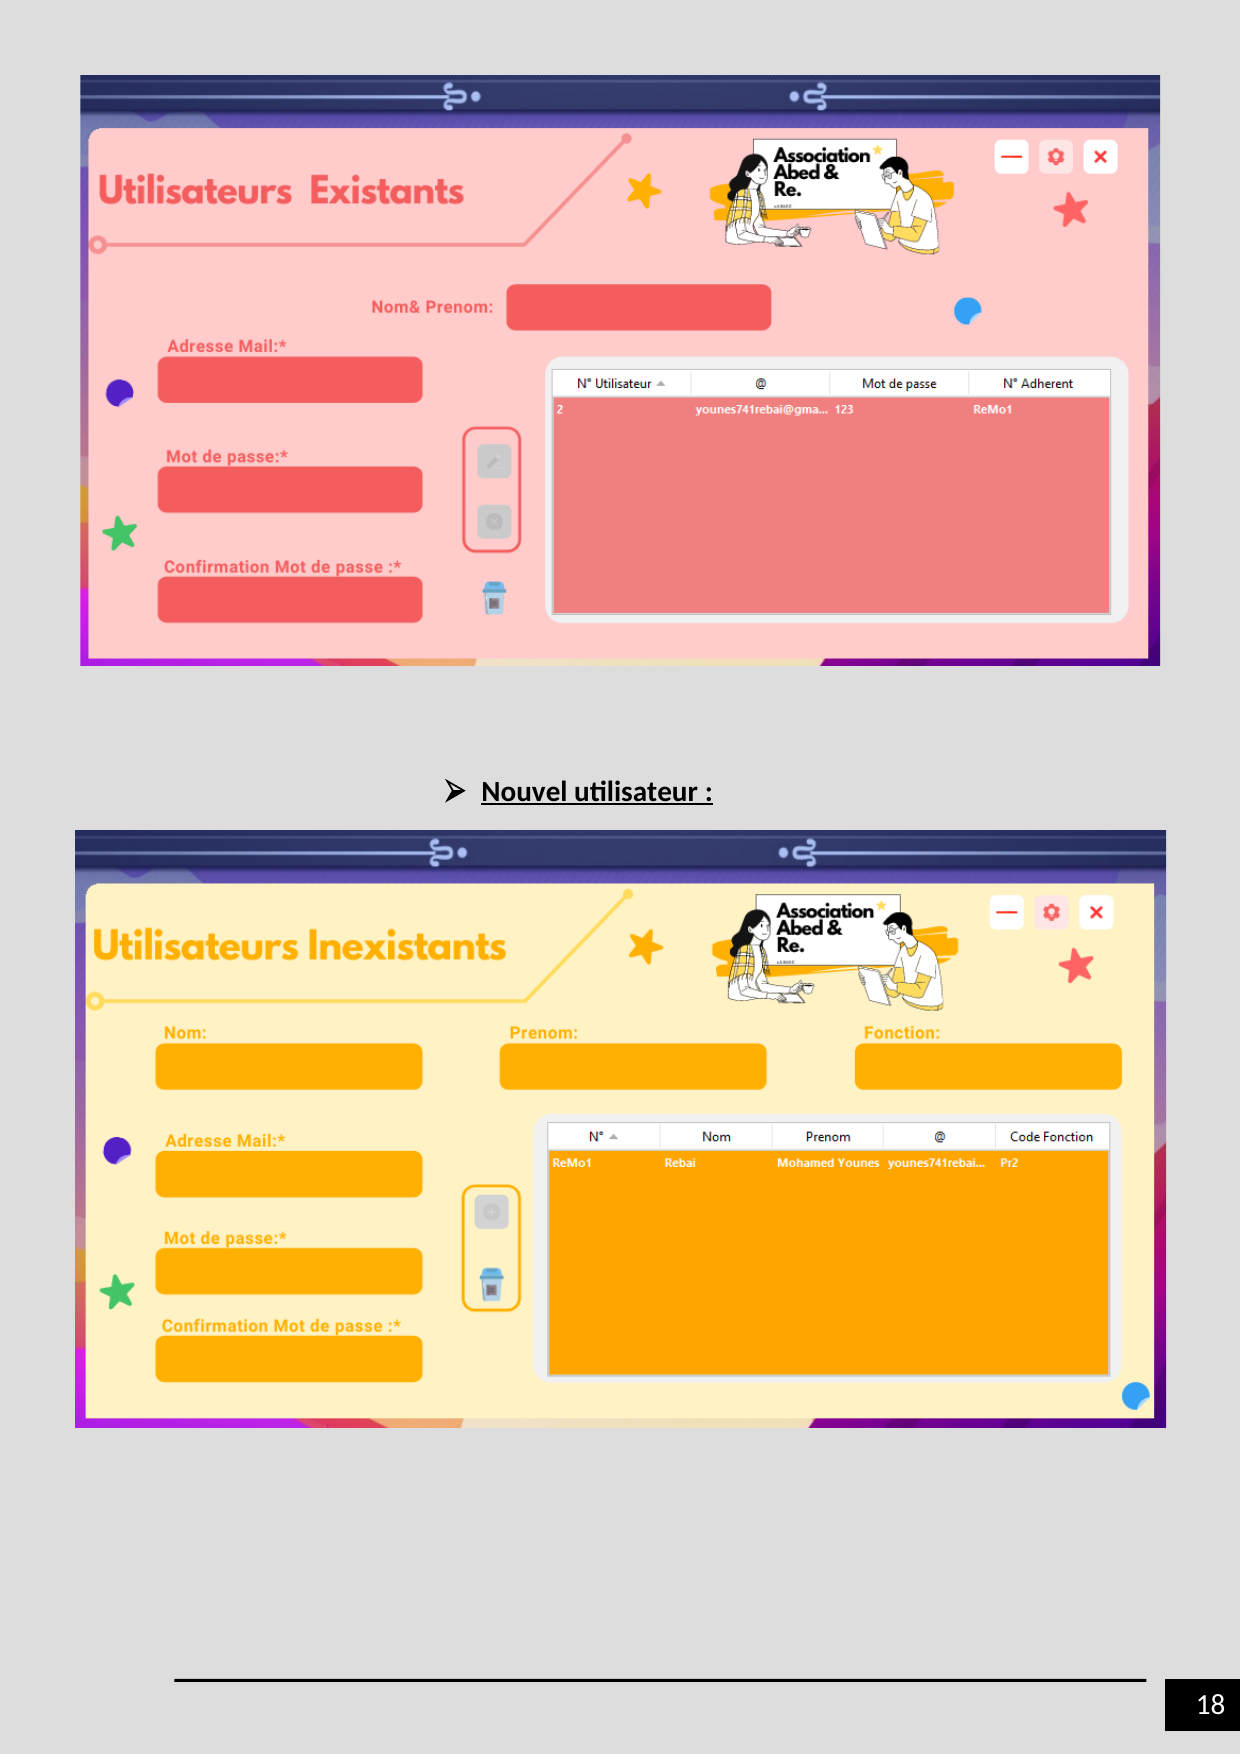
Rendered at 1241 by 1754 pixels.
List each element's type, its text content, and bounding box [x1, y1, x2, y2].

list Nouvel utilisateur : [444, 773, 1165, 808]
picture [75, 830, 1167, 1428]
picture [80, 75, 1161, 666]
